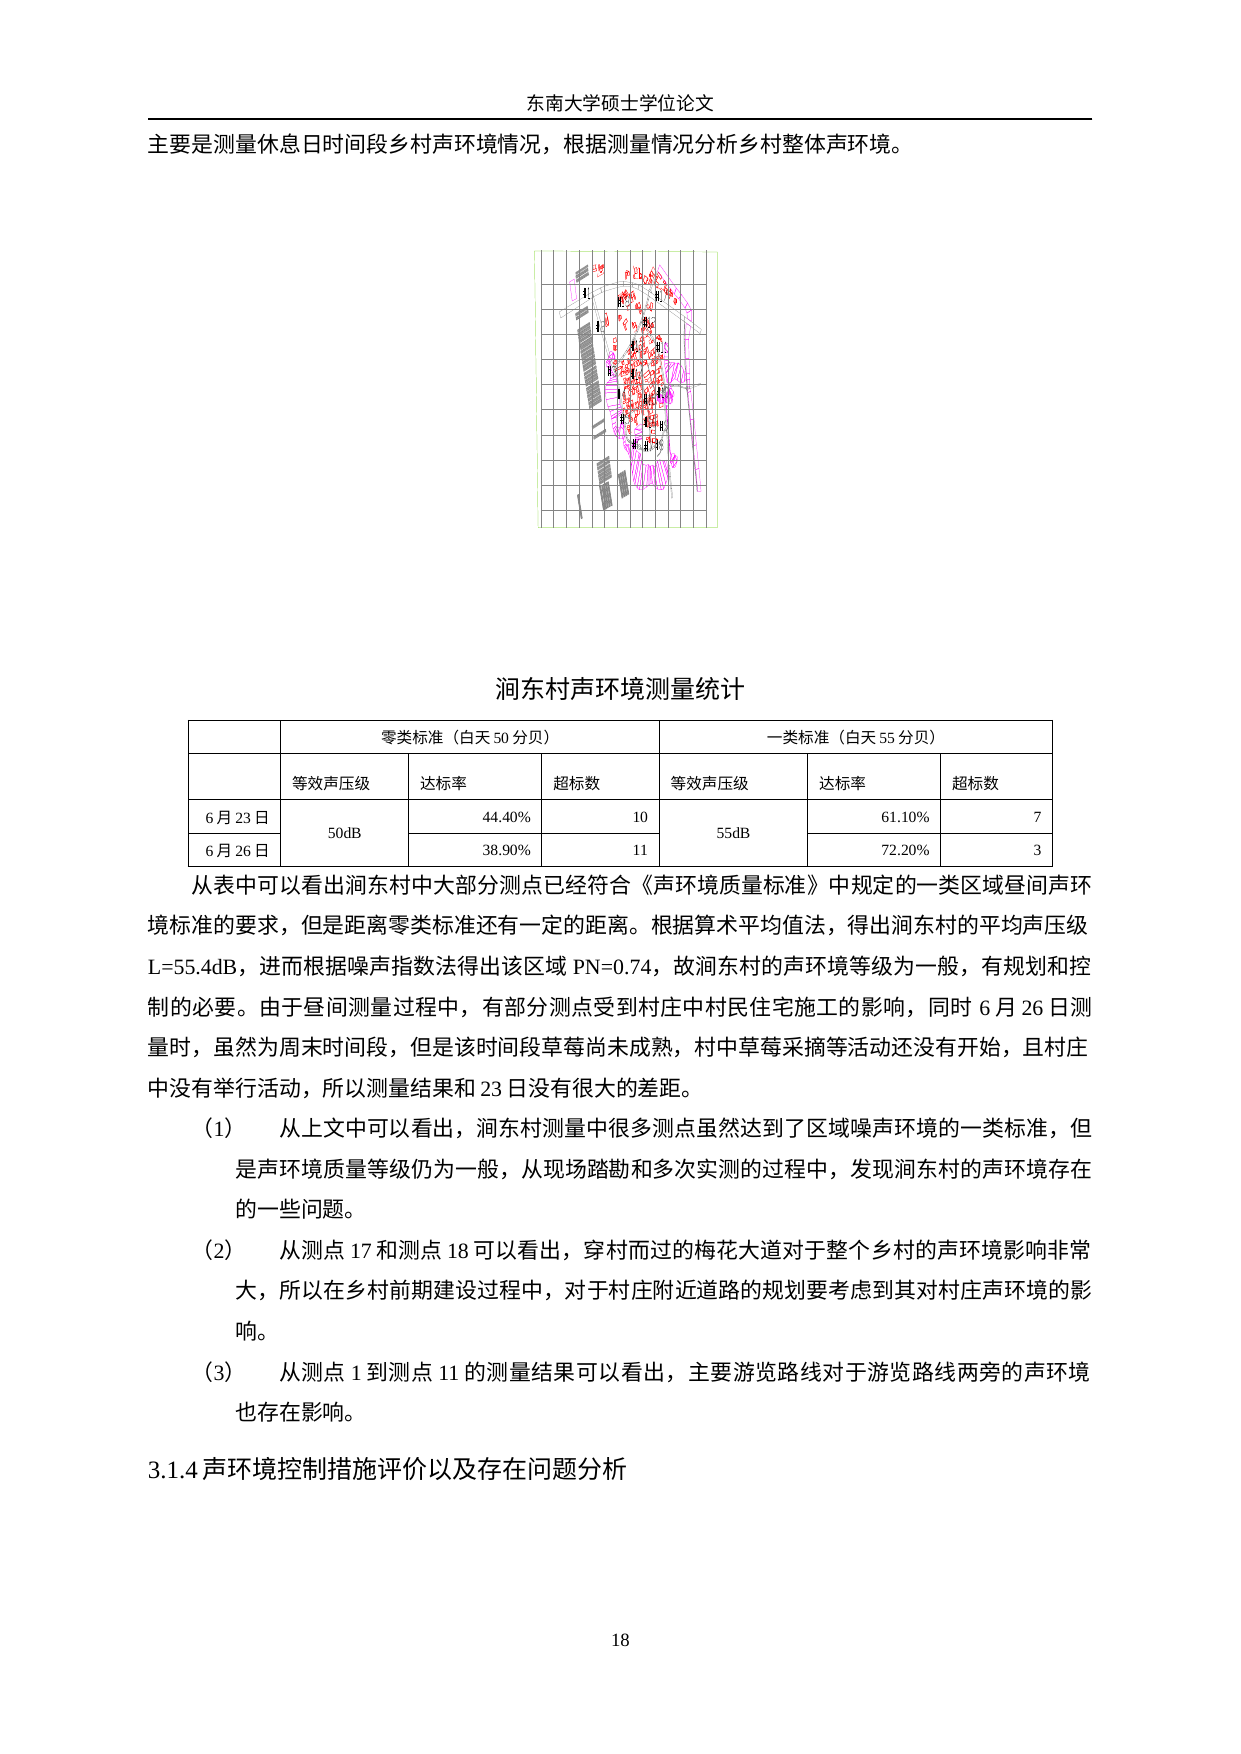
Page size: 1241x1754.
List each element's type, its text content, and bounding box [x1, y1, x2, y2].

table_cell [189, 754, 280, 799]
table_cell 61.10% [808, 800, 940, 833]
table_cell 6月23日 [189, 800, 280, 833]
table_cell 6月26日 [189, 834, 280, 866]
list 从上文中可以看出，涧东村测量中很多测点虽然达到了区域噪声环境的一类标准，但是声环境质量等级仍为一般，从现场踏勘和多次实测的过程中，发现涧东村的声环境存在的一些问题。 [191, 1111, 1092, 1224]
table_cell 达标率 [409, 754, 541, 799]
table_cell 38.90% [409, 834, 541, 866]
text 从表中可以看出涧东村中大部分测点已经符合《声环境质量标准》中规定的一类区域昼间声环境标准的要求，但是距离零类标准还有一定的距离。根据算术平均值法，得出涧东村的平均声压级L=55.4dB，进而根据噪声指数法得出该区域PN=0.74，故涧东村的声环境等级为一般，有规划和控制的必要。由于昼间测量过程中，有部分测点受到村庄中村民住宅施工的影响，同时6月26日测量时，虽然为周末时间段，但是该时间段草莓尚未成熟，村中草莓采摘等活动还没有开始，且村庄中没有举行活动，所以测量结果和23日没有很大的差距。 [148, 867, 1092, 1103]
table_cell 等效声压级 [281, 754, 408, 799]
table_header 零类标准（白天50分贝） [281, 721, 659, 753]
table_cell 72.20% [808, 834, 940, 866]
table_cell 55dB [660, 800, 807, 866]
list 从测点17和测点18可以看出，穿村而过的梅花大道对于整个乡村的声环境影响非常大，所以在乡村前期建设过程中，对于村庄附近道路的规划要考虑到其对村庄声环境的影响。 [191, 1232, 1092, 1346]
table_cell 超标数 [941, 754, 1052, 799]
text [148, 127, 1092, 159]
table_cell 10 [542, 800, 659, 833]
table_cell 11 [542, 834, 659, 866]
table_header 一类标准（白天55分贝） [660, 721, 1052, 753]
table_cell 达标率 [808, 754, 940, 799]
text 3.1.4声环境控制措施评价以及存在问题分析 [148, 1435, 1092, 1500]
table_cell 7 [941, 800, 1052, 833]
table_cell 3 [941, 834, 1052, 866]
table_cell 44.40% [409, 800, 541, 833]
table_cell 等效声压级 [660, 754, 807, 799]
text 涧东村声环境测量统计 [148, 655, 1092, 720]
table_cell 超标数 [542, 754, 659, 799]
table_cell 50dB [281, 800, 408, 866]
table_header [189, 721, 280, 753]
list 从测点1到测点11的测量结果可以看出，主要游览路线对于游览路线两旁的声环境也存在影响。 [191, 1354, 1092, 1427]
